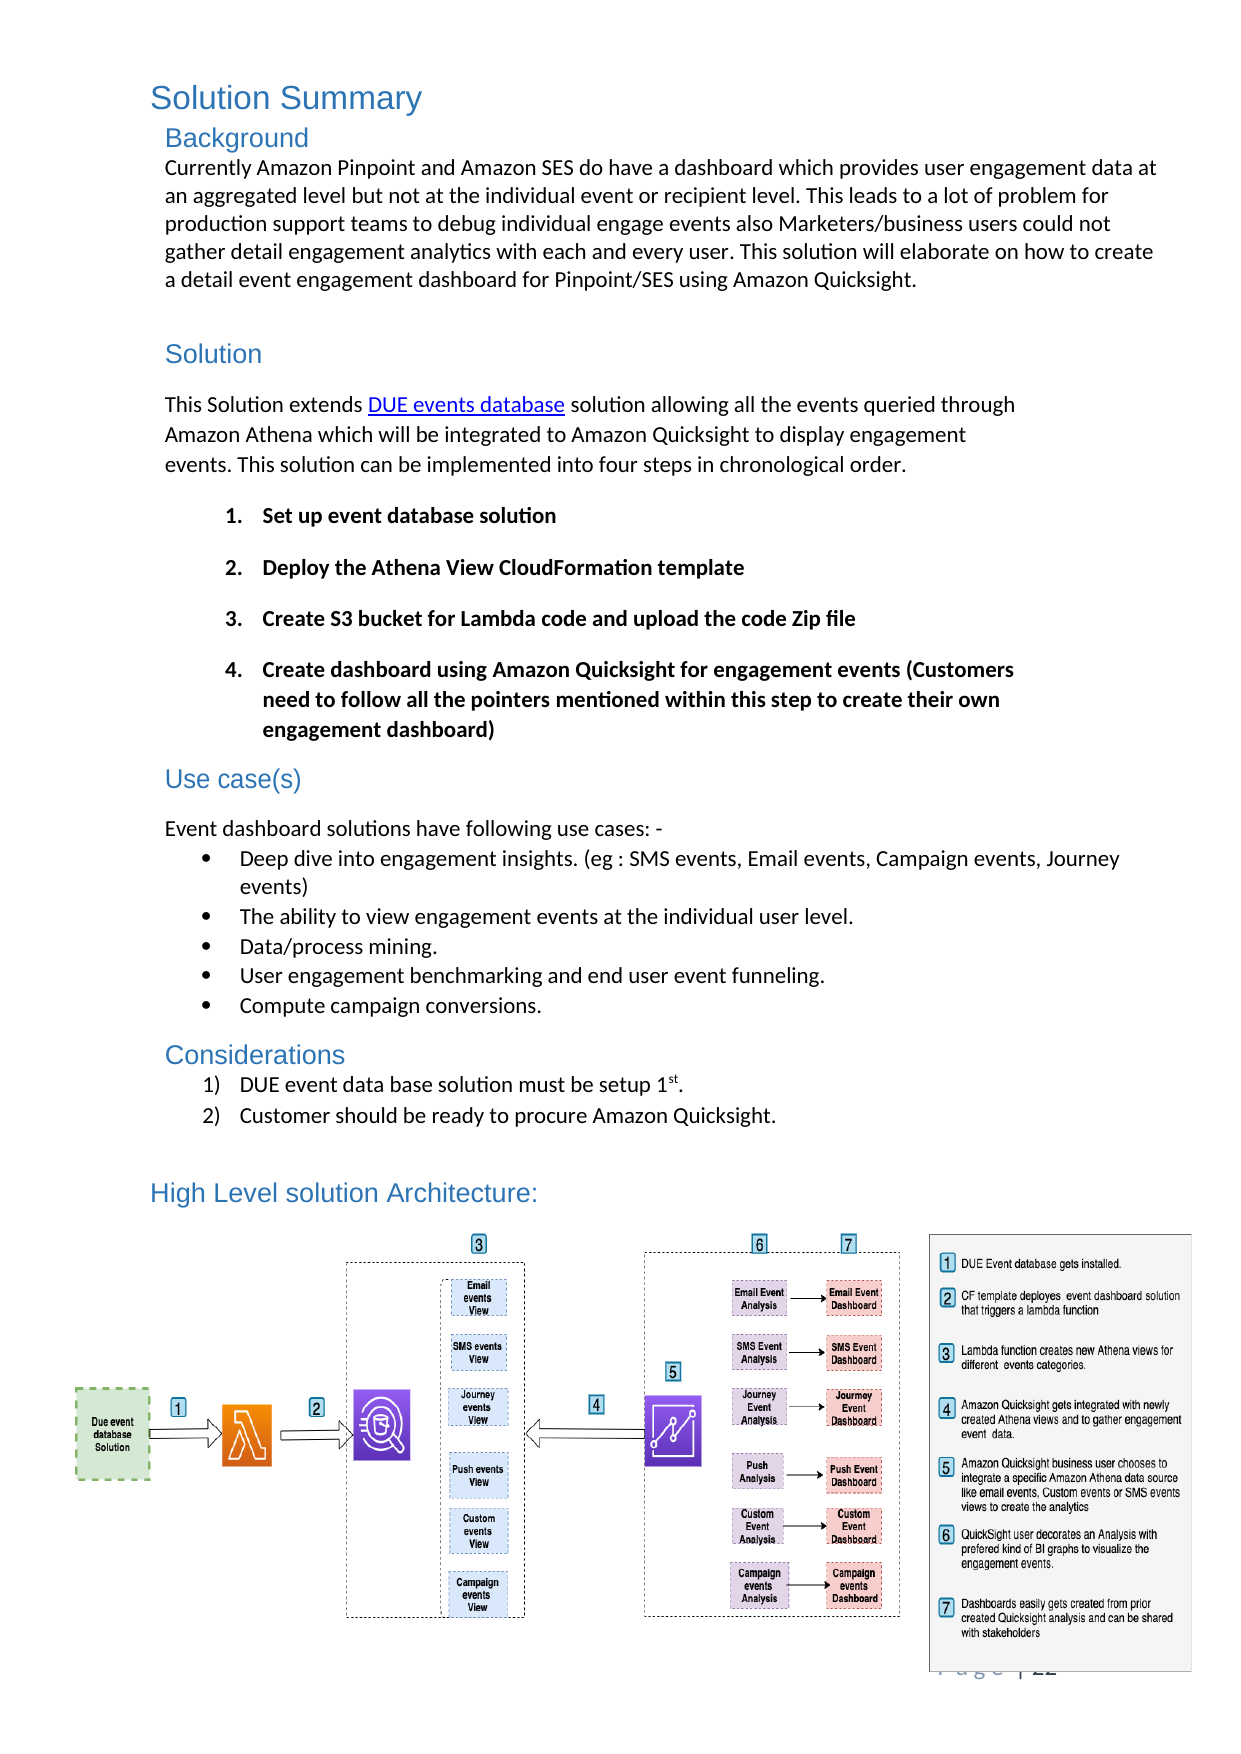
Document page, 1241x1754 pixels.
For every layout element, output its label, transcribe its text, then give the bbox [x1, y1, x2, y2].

list Set up event database solution [225, 502, 1018, 530]
list Customer should be ready to procure Amazon Quicksight. [202, 1101, 990, 1129]
subtitle Use case(s) [164, 763, 1165, 794]
list DUE event data base solution must be setup 1st. [202, 1071, 1165, 1099]
text This Solution extends DUE events database solution allowing all the events queried through Amazon Athena which will be integrated to Amazon Quicksight to display engagement events. This solution can be implemented into four steps in chronological order. [164, 390, 1018, 478]
list Create dashboard using Amazon Quicksight for engagement events (Customers need to follow all the pointers mentioned within this step to create their own engagement dashboard) [225, 655, 1018, 743]
picture [75, 1233, 1192, 1672]
list The ability to view engagement events at the individual user level. [202, 902, 1165, 930]
text Currently Amazon Pinpoint and Amazon SES do have a dashboard which provides user engagement data at an aggregated level but not at the individual event or recipient level. This leads to a lot of problem for production support teams to debug individual engage events also Marketers/business users could not gather detail engagement analytics with each and every user. This solution will elaborate on how to create a detail event engagement dashboard for Pinpoint/SES using Amazon Quicksight. [164, 153, 1165, 293]
list Compute campaign conversions. [202, 991, 1165, 1019]
list User engagement benchmarking and end user event funneling. [202, 962, 1165, 989]
subtitle High Level solution Architecture: [75, 1177, 1165, 1208]
subtitle Considerations [164, 1039, 1165, 1071]
list Deep dive into engagement insights. (eg : SMS events, Email events, Campaign events, Journey events) [202, 844, 1165, 900]
text Event dashboard solutions have following use cases: - [164, 814, 1165, 842]
subtitle Solution [164, 338, 1165, 369]
subtitle Solution Summary [75, 78, 1165, 116]
list Create S3 bucket for Lambda code and upload the code Zip file [225, 604, 1018, 632]
list Deploy the Athena View CloudFormation template [225, 553, 1018, 581]
subtitle Background [164, 122, 1165, 153]
list Data/process mining. [202, 932, 1165, 960]
